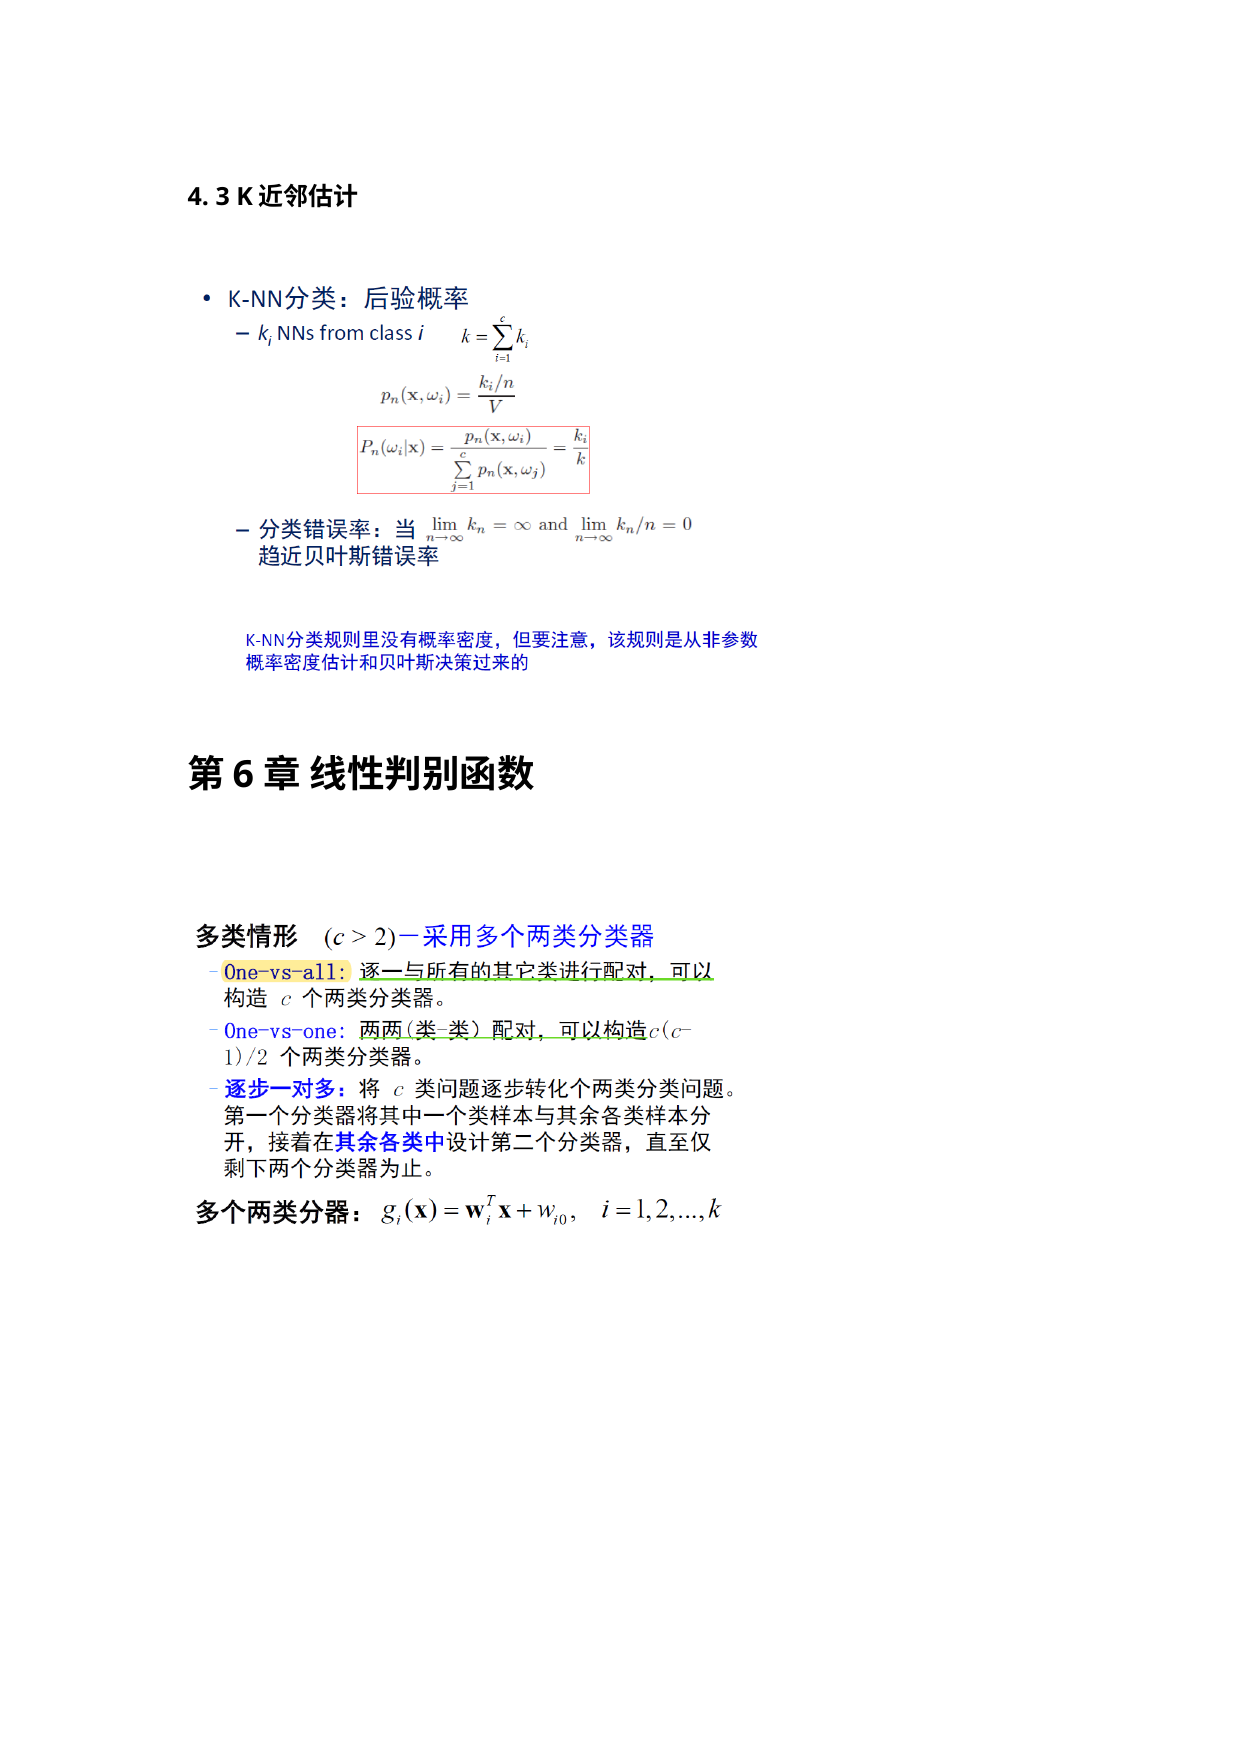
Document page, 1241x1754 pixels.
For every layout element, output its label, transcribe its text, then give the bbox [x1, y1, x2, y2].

picture [187, 914, 733, 1228]
subtitle 第6 章 线性判别函数 [187, 738, 1053, 803]
picture [187, 280, 767, 682]
subtitle 4. 3 K近邻估计 [187, 162, 1053, 227]
